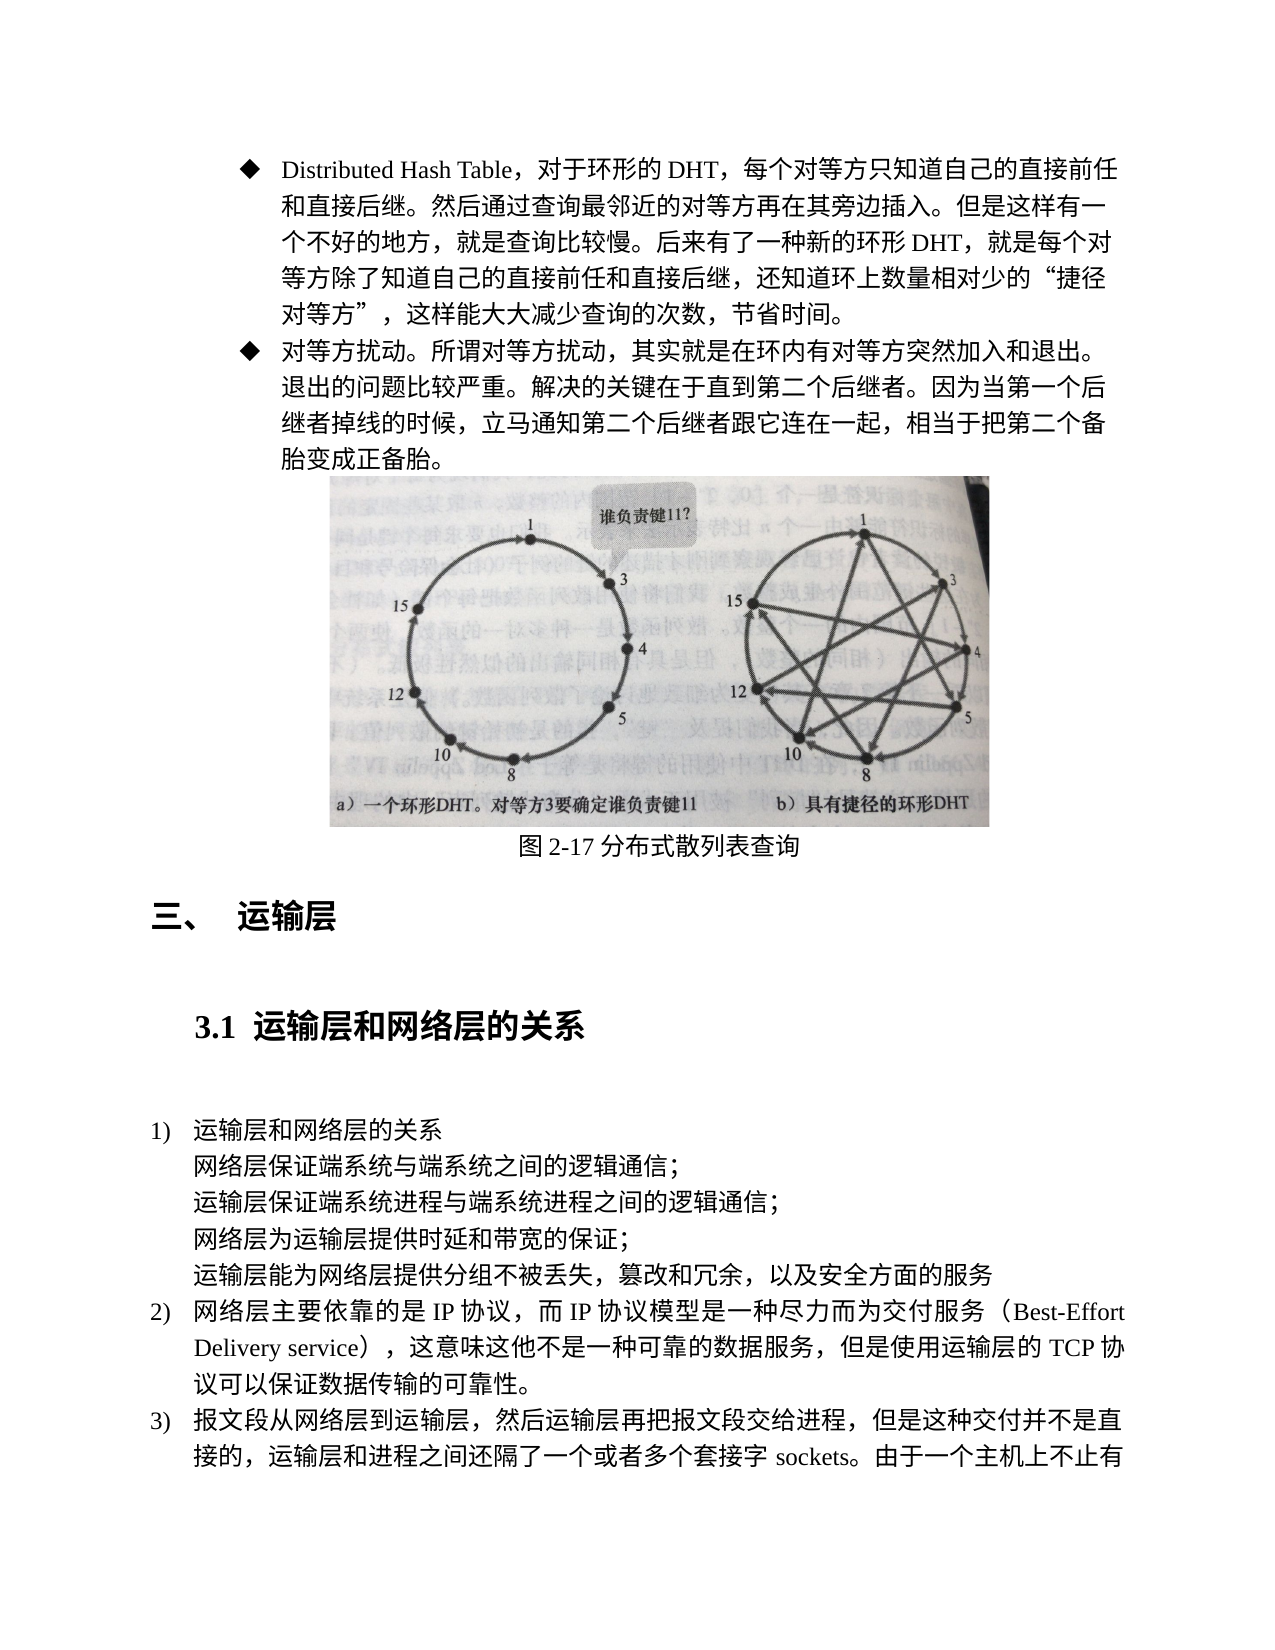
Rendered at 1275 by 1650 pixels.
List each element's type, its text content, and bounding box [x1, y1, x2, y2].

list Distributed Hash Table，对于环形的DHT，每个对等方只知道自己的直接前任和直接后继。然后通过查询最邻近的对等方再在其旁边插入。但是这样有一个不好的地方，就是查询比较慢。后来有了一种新的环形DHT，就是每个对等方除了知道自己的直接前任和直接后继，还知道环上数量相对少的“捷径对等方”，这样能大大减少查询的次数，节省时间。 [237, 150, 1125, 331]
list 运输层和网络层的关系 [150, 1110, 1125, 1147]
subtitle 运输层 [150, 889, 1125, 938]
list 网络层主要依靠的是IP协议，而IP协议模型是一种尽力而为交付服务（Best-Effort Delivery service），这意味这他不是一种可靠的数据服务，但是使用运输层的TCP协议可以保证数据传输的可靠性。 [150, 1292, 1125, 1400]
picture [329, 476, 990, 827]
list 运输层保证端系统进程与端系统进程之间的逻辑通信； [194, 1183, 1125, 1219]
list 网络层保证端系统与端系统之间的逻辑通信； [194, 1147, 1125, 1183]
list 网络层为运输层提供时延和带宽的保证； [194, 1219, 1125, 1255]
subtitle 运输层和网络层的关系 [194, 1000, 1125, 1048]
list 对等方扰动。所谓对等方扰动，其实就是在环内有对等方突然加入和退出。退出的问题比较严重。解决的关键在于直到第二个后继者。因为当第一个后继者掉线的时候，立马通知第二个后继者跟它连在一起，相当于把第二个备胎变成正备胎。 [237, 331, 1125, 476]
list 图2-17 分布式散列表查询 [194, 826, 1125, 862]
list 运输层能为网络层提供分组不被丢失，篡改和冗余，以及安全方面的服务 [194, 1255, 1125, 1292]
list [150, 1400, 1125, 1473]
